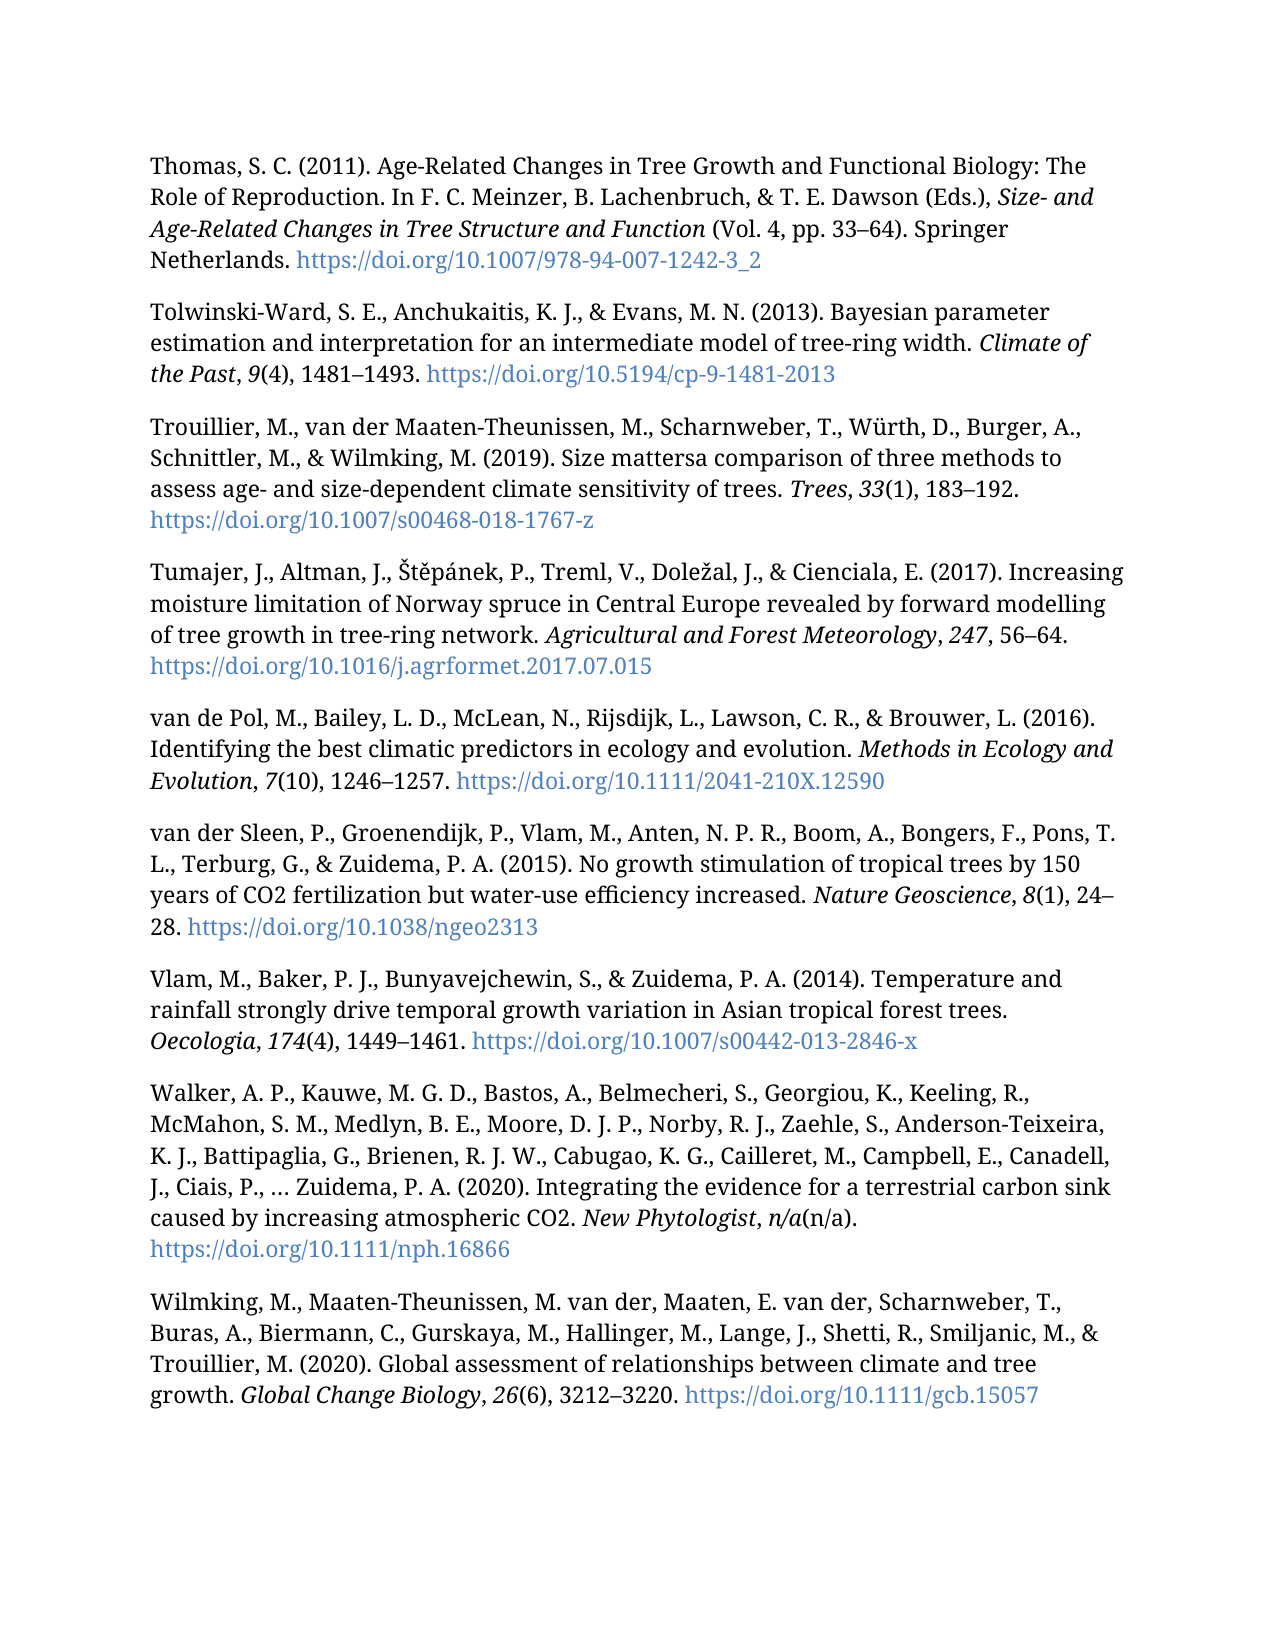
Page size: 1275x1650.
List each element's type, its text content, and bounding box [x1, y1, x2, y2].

text Tumajer, J., Altman, J., Štěpánek, P., Treml, V., Doležal, J., & Cienciala, E. (2017). Increasing moisture limitation of Norway spruce in Central Europe revealed by forward modelling of tree growth in tree-ring network. Agricultural and Forest Meteorology, 247, 56–64. https://doi.org/10.1016/j.agrformet.2017.07.015 [150, 556, 1125, 681]
text Walker, A. P., Kauwe, M. G. D., Bastos, A., Belmecheri, S., Georgiou, K., Keeling, R., McMahon, S. M., Medlyn, B. E., Moore, D. J. P., Norby, R. J., Zaehle, S., Anderson-Teixeira, K. J., Battipaglia, G., Brienen, R. J. W., Cabugao, K. G., Cailleret, M., Campbell, E., Canadell, J., Ciais, P., … Zuidema, P. A. (2020). Integrating the evidence for a terrestrial carbon sink caused by increasing atmospheric CO2. New Phytologist, n/a(n/a). https://doi.org/10.1111/nph.16866 [150, 1077, 1125, 1264]
text Wilmking, M., Maaten-Theunissen, M. van der, Maaten, E. van der, Scharnweber, T., Buras, A., Biermann, C., Gurskaya, M., Hallinger, M., Lange, J., Shetti, R., Smiljanic, M., & Trouillier, M. (2020). Global assessment of relationships between climate and tree growth. Global Change Biology, 26(6), 3212–3220. https://doi.org/10.1111/gcb.15057 [150, 1285, 1125, 1410]
text Thomas, S. C. (2011). Age-Related Changes in Tree Growth and Functional Biology: The Role of Reproduction. In F. C. Meinzer, B. Lachenbruch, & T. E. Dawson (Eds.), Size- and Age-Related Changes in Tree Structure and Function (Vol. 4, pp. 33–64). Springer Netherlands. https://doi.org/10.1007/978-94-007-1242-3_2 [150, 150, 1125, 275]
text Trouillier, M., van der Maaten-Theunissen, M., Scharnweber, T., Würth, D., Burger, A., Schnittler, M., & Wilmking, M. (2019). Size mattersa comparison of three methods to assess age- and size-dependent climate sensitivity of trees. Trees, 33(1), 183–192. https://doi.org/10.1007/s00468-018-1767-z [150, 410, 1125, 535]
text Vlam, M., Baker, P. J., Bunyavejchewin, S., & Zuidema, P. A. (2014). Temperature and rainfall strongly drive temporal growth variation in Asian tropical forest trees. Oecologia, 174(4), 1449–1461. https://doi.org/10.1007/s00442-013-2846-x [150, 962, 1125, 1056]
text van de Pol, M., Bailey, L. D., McLean, N., Rijsdijk, L., Lawson, C. R., & Brouwer, L. (2016). Identifying the best climatic predictors in ecology and evolution. Methods in Ecology and Evolution, 7(10), 1246–1257. https://doi.org/10.1111/2041-210X.12590 [150, 702, 1125, 796]
text Tolwinski-Ward, S. E., Anchukaitis, K. J., & Evans, M. N. (2013). Bayesian parameter estimation and interpretation for an intermediate model of tree-ring width. Climate of the Past, 9(4), 1481–1493. https://doi.org/10.5194/cp-9-1481-2013 [150, 296, 1125, 389]
text van der Sleen, P., Groenendijk, P., Vlam, M., Anten, N. P. R., Boom, A., Bongers, F., Pons, T. L., Terburg, G., & Zuidema, P. A. (2015). No growth stimulation of tropical trees by 150 years of CO2 fertilization but water-use efficiency increased. Nature Geoscience, 8(1), 24–28. https://doi.org/10.1038/ngeo2313 [150, 817, 1125, 942]
